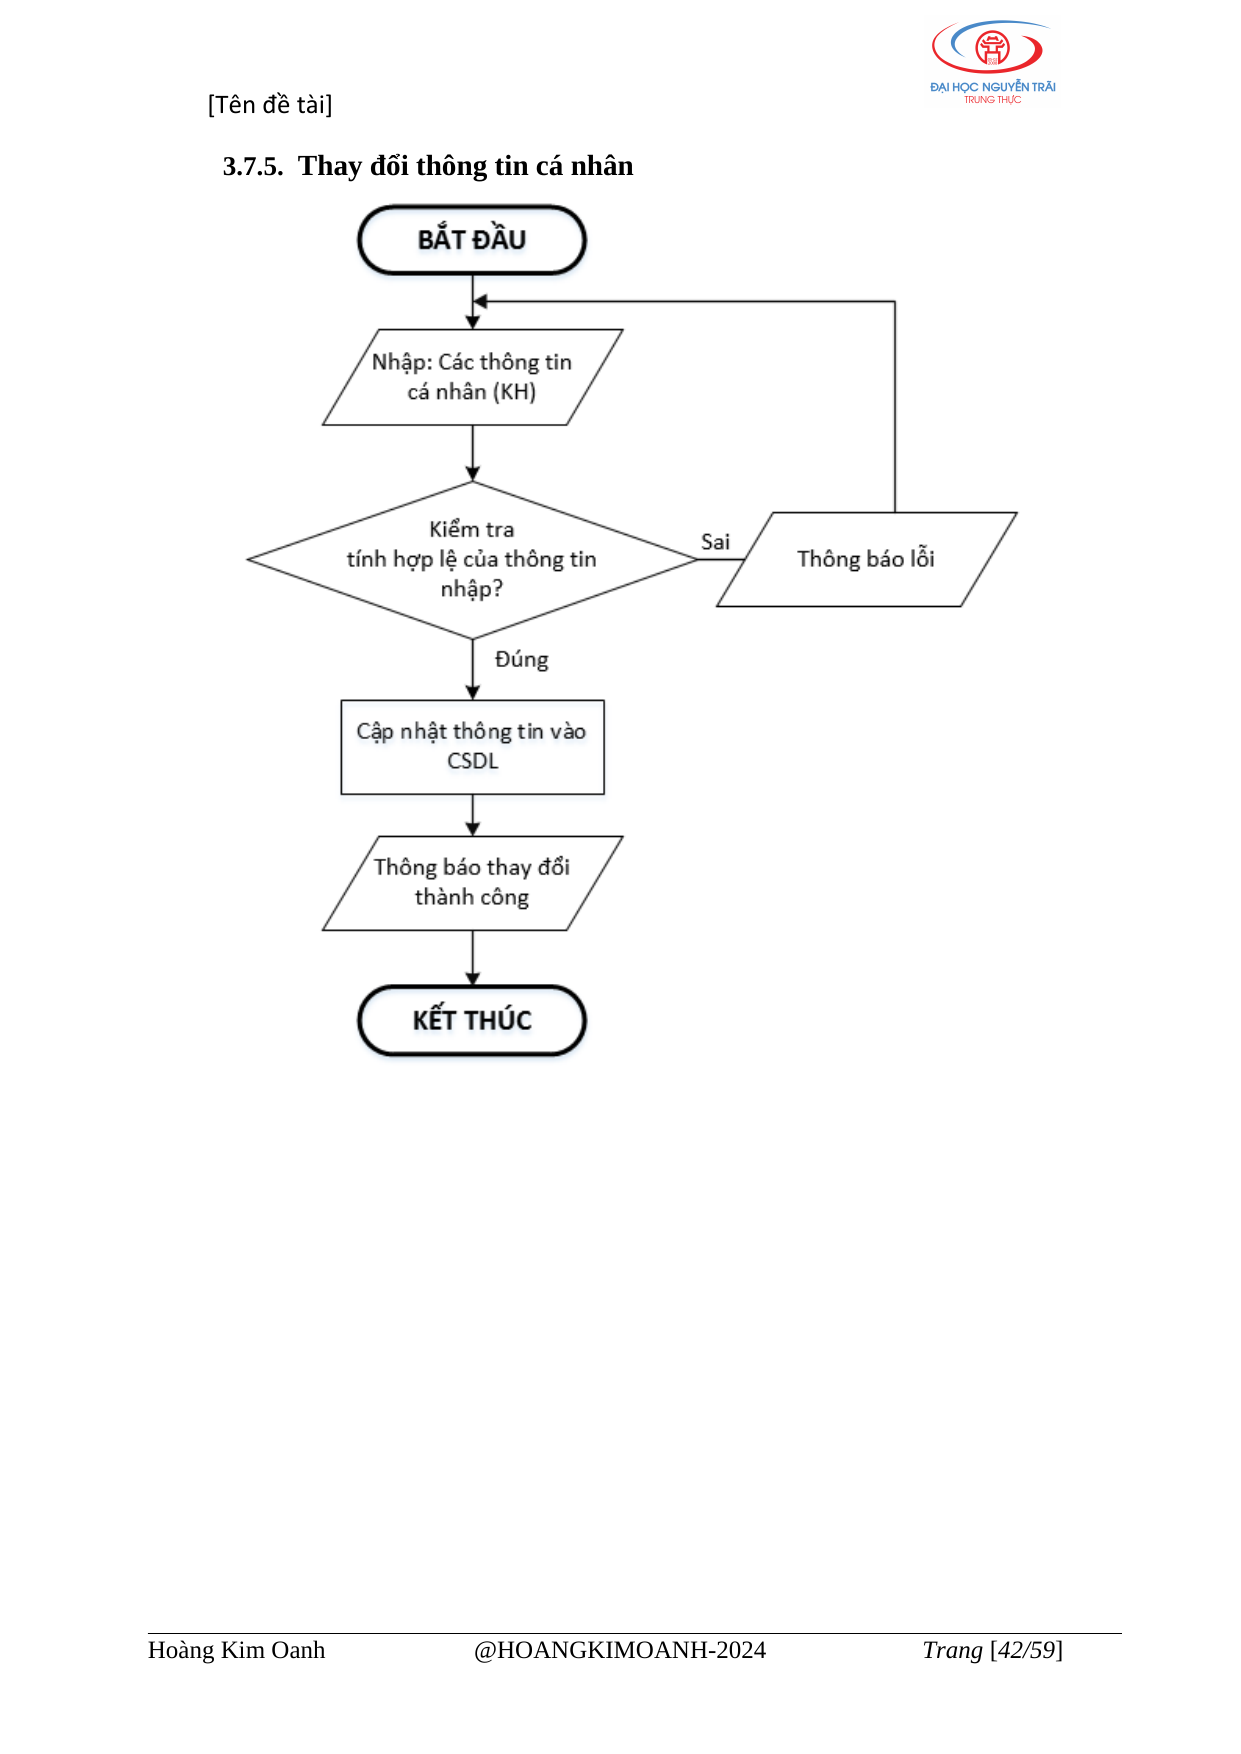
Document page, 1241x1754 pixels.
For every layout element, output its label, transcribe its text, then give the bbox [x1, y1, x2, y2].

subtitle Thay đổi thông tin cá nhân [223, 148, 1122, 181]
picture [923, 15, 1062, 108]
picture [222, 193, 1040, 1080]
